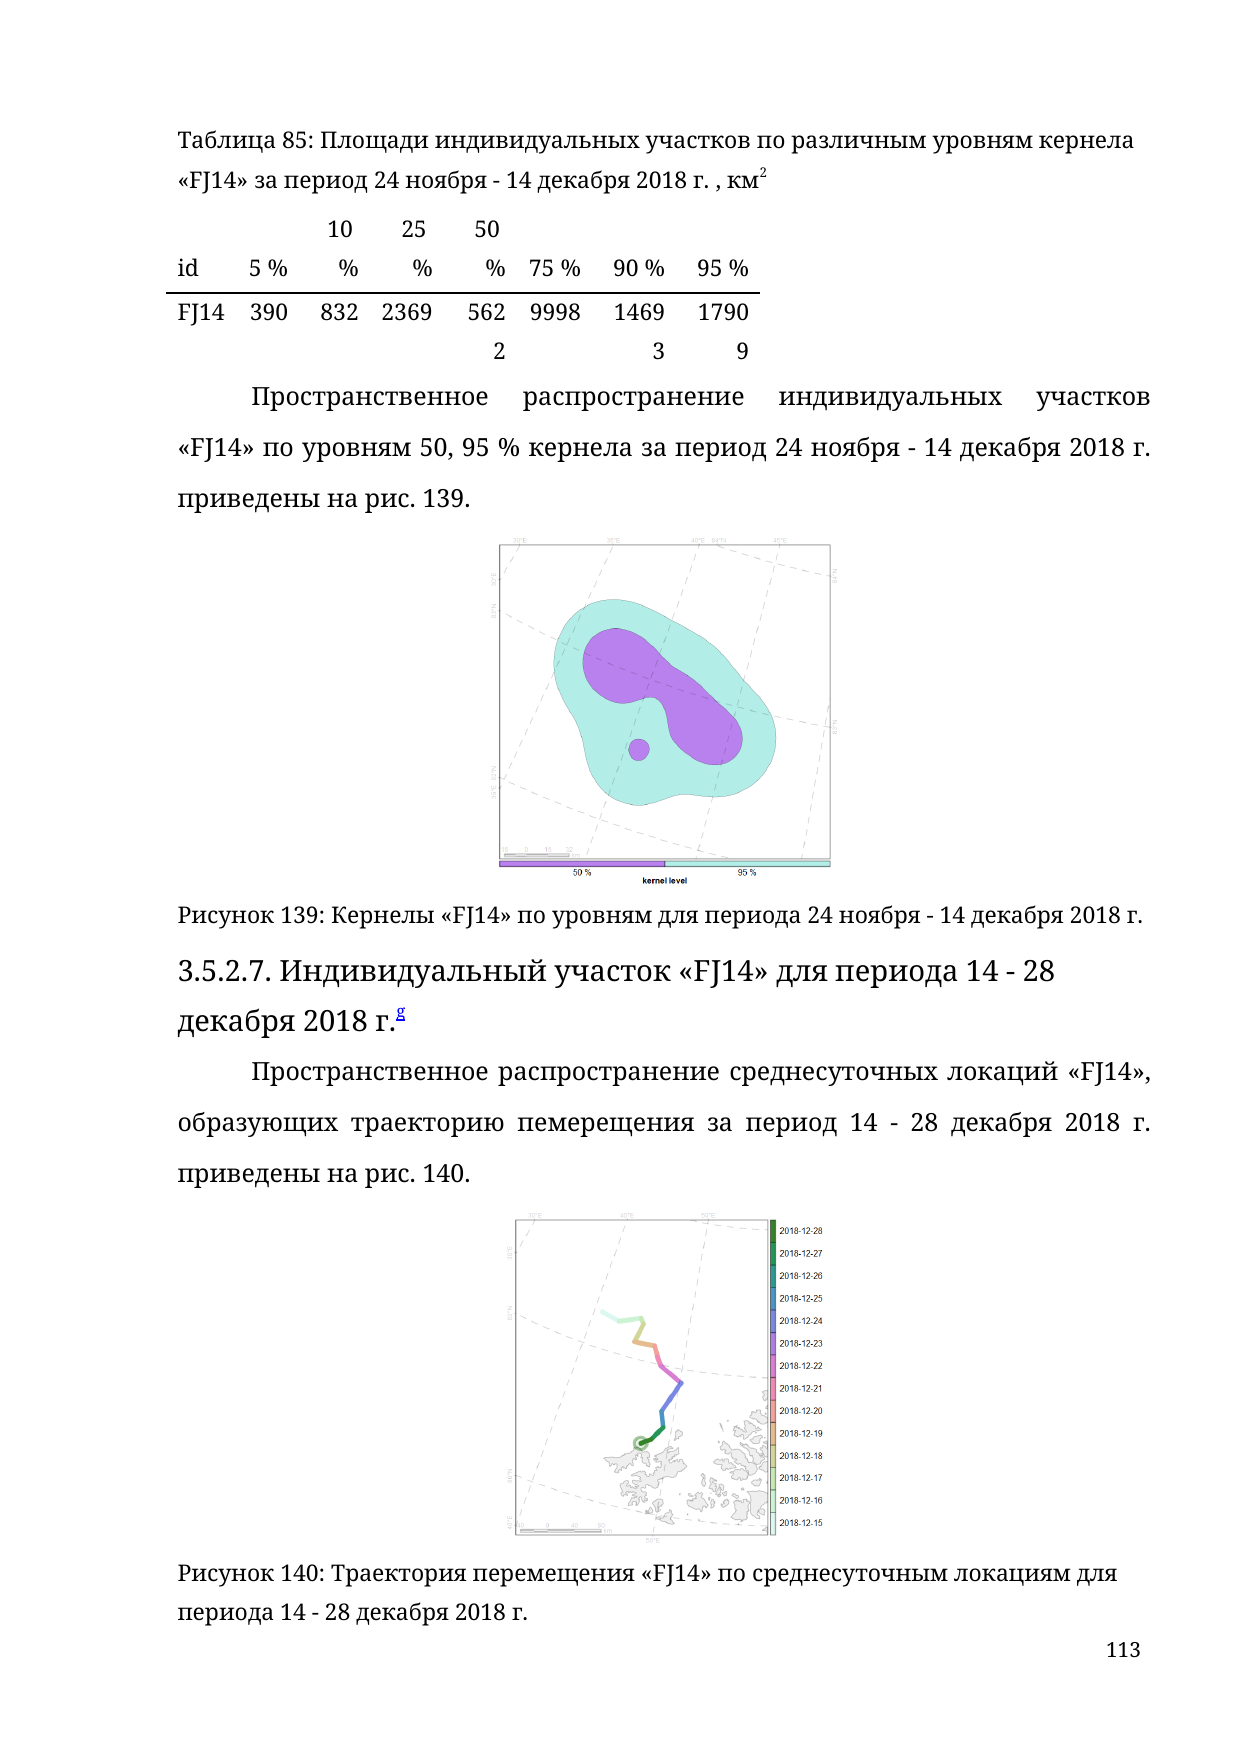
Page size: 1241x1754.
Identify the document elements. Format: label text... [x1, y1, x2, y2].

text Рисунок 139: Кернелы «FJ14» по уровням для периода 24 ноября - 14 декабря 2018 г. [177, 899, 1152, 930]
text Рисунок 140: Траектория перемещения «FJ14» по среднесуточным локациям для периода 14 - 28 декабря 2018 г. [177, 1557, 1152, 1627]
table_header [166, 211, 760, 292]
picture [504, 1210, 825, 1545]
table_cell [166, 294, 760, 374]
text Пространственное распространение индивидуальных участков «FJ14» по уровням 50, 95 % кернела за период 24 ноября - 14 декабря 2018 г. приведены на рис. 139. [177, 379, 1152, 515]
subtitle Индивидуальный участок «FJ14» для периода 14 - 28 декабря 2018 г.g [177, 950, 1152, 1039]
text Таблица 85: Площади индивидуальных участков по различным уровням кернела «FJ14» за период 24 ноября - 14 декабря 2018 г. , км2 [177, 124, 1152, 195]
text Пространственное распространение среднесуточных локаций «FJ14», образующих траекторию пемерещения за период 14 - 28 декабря 2018 г. приведены на рис. 140. [177, 1054, 1152, 1190]
picture [488, 535, 840, 886]
